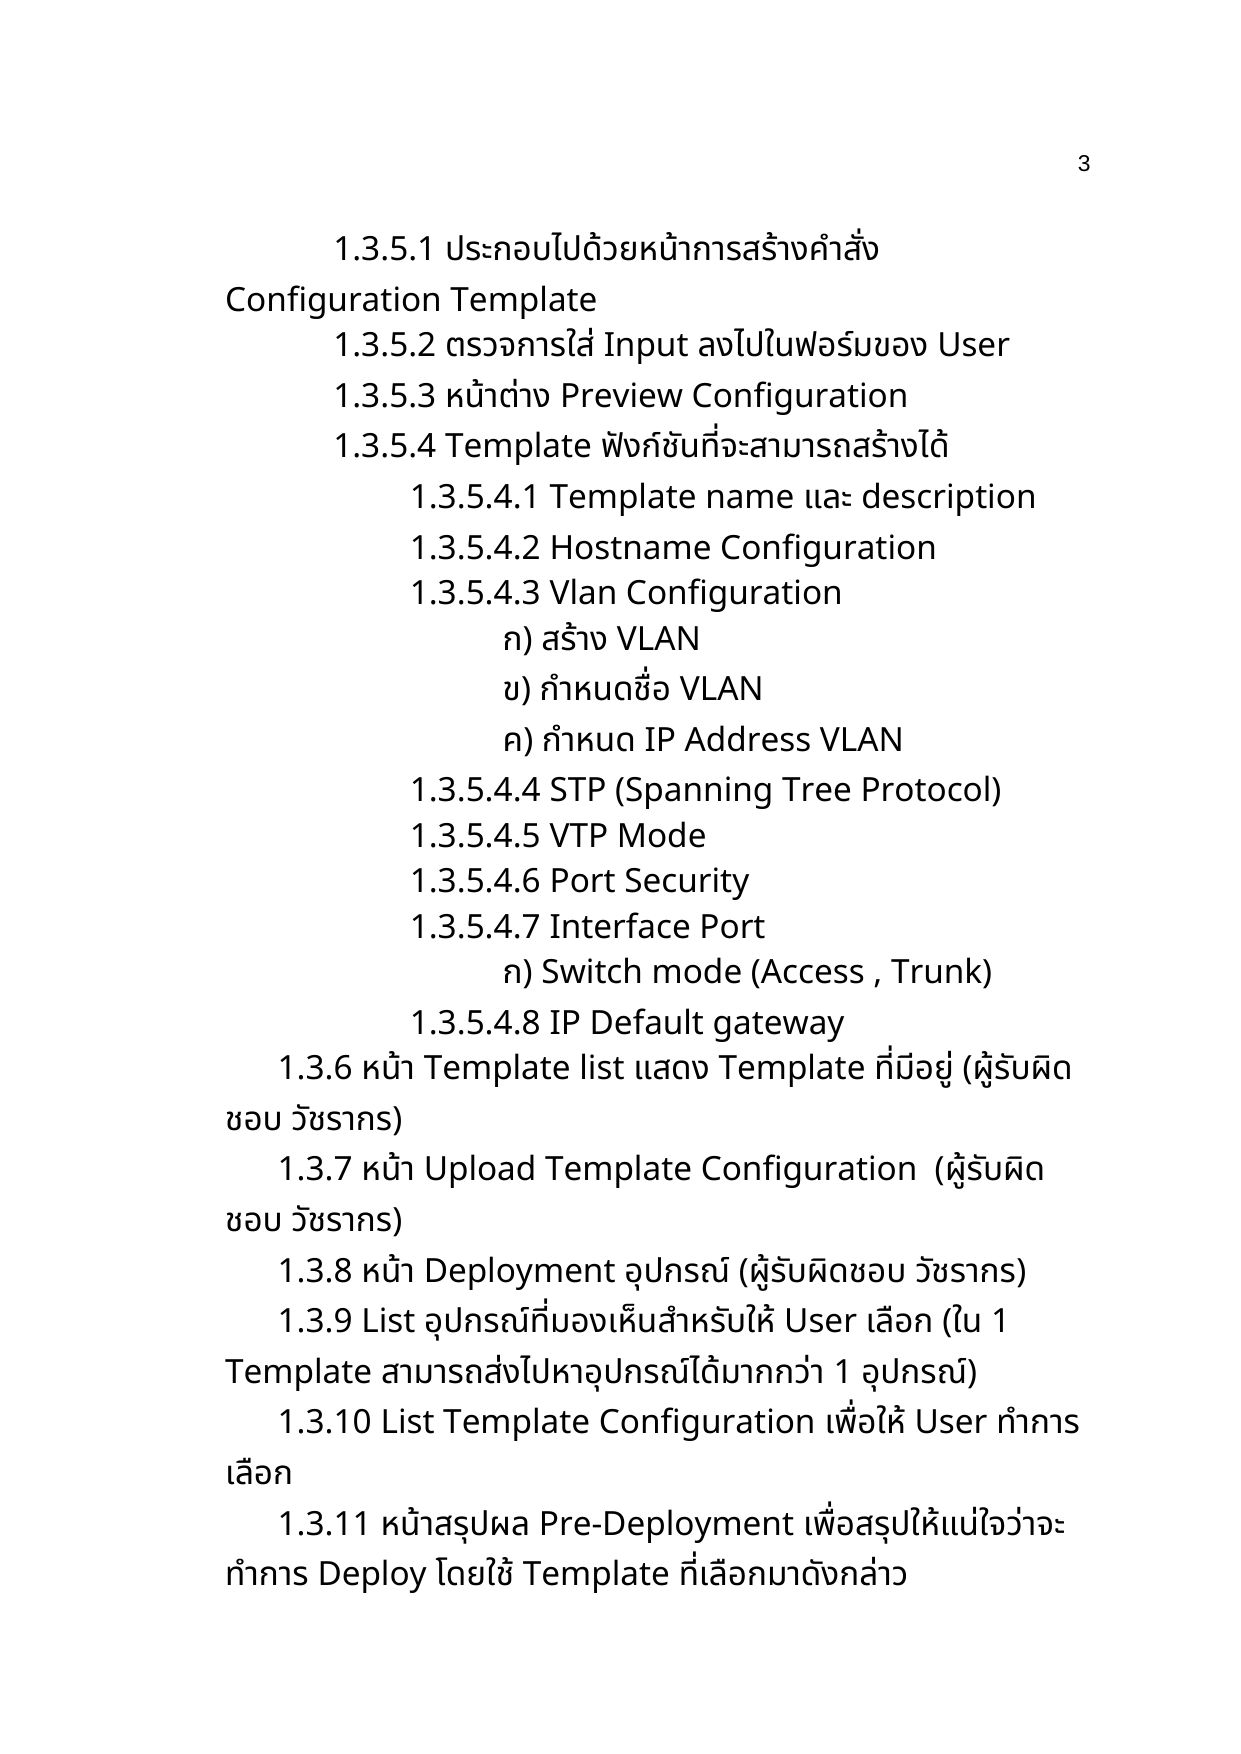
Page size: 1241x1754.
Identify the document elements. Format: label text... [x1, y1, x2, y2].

subtitle หน้าสรุปผล Pre-Deployment เพื่อสรุปให้แน่ใจว่าจะทำการ Deploy โดยใช้ Template ที่เลือกมาดังกล่าว [225, 1499, 1090, 1601]
subtitle หน้า Deployment อุปกรณ์ (ผู้รับผิดชอบ วัชรากร) [225, 1246, 1090, 1297]
subtitle STP (Spanning Tree Protocol) [225, 766, 1090, 812]
subtitle กำหนดชื่อ VLAN [270, 665, 1090, 716]
subtitle VTP Mode [225, 812, 1090, 857]
subtitle Hostname Configuration [225, 523, 1090, 569]
subtitle กำหนด IP Address VLAN [270, 716, 1090, 766]
subtitle ประกอบไปด้วยหน้าการสร้างคำสั่ง Configuration Template [225, 225, 1090, 321]
subtitle Interface Port [225, 902, 1090, 948]
subtitle หน้าต่าง Preview Configuration [225, 372, 1090, 422]
subtitle สร้าง VLAN [270, 614, 1090, 665]
subtitle ตรวจการใส่ Input ลงไปในฟอร์มของ User [225, 321, 1090, 372]
subtitle หน้า Template list แสดง Template ที่มีอยู่ (ผู้รับผิดชอบ วัชรากร) [225, 1044, 1090, 1145]
subtitle หน้า Upload Template Configuration (ผู้รับผิดชอบ วัชรากร) [225, 1145, 1090, 1246]
subtitle Switch mode (Access , Trunk) [270, 948, 1090, 998]
subtitle Port Security [225, 857, 1090, 902]
subtitle List Template Configuration เพื่อให้ User ทำการเลือก [225, 1398, 1090, 1499]
subtitle Template name และ description [225, 473, 1090, 523]
subtitle Vlan Configuration [225, 569, 1090, 614]
subtitle Template ฟังก์ชันที่จะสามารถสร้างได้ [225, 422, 1090, 473]
subtitle List อุปกรณ์ที่มองเห็นสำหรับให้ User เลือก (ใน 1 Template สามารถส่งไปหาอุปกรณ์ได้มากกว่า 1 อุปกรณ์) [225, 1297, 1090, 1398]
subtitle IP Default gateway [225, 998, 1090, 1044]
